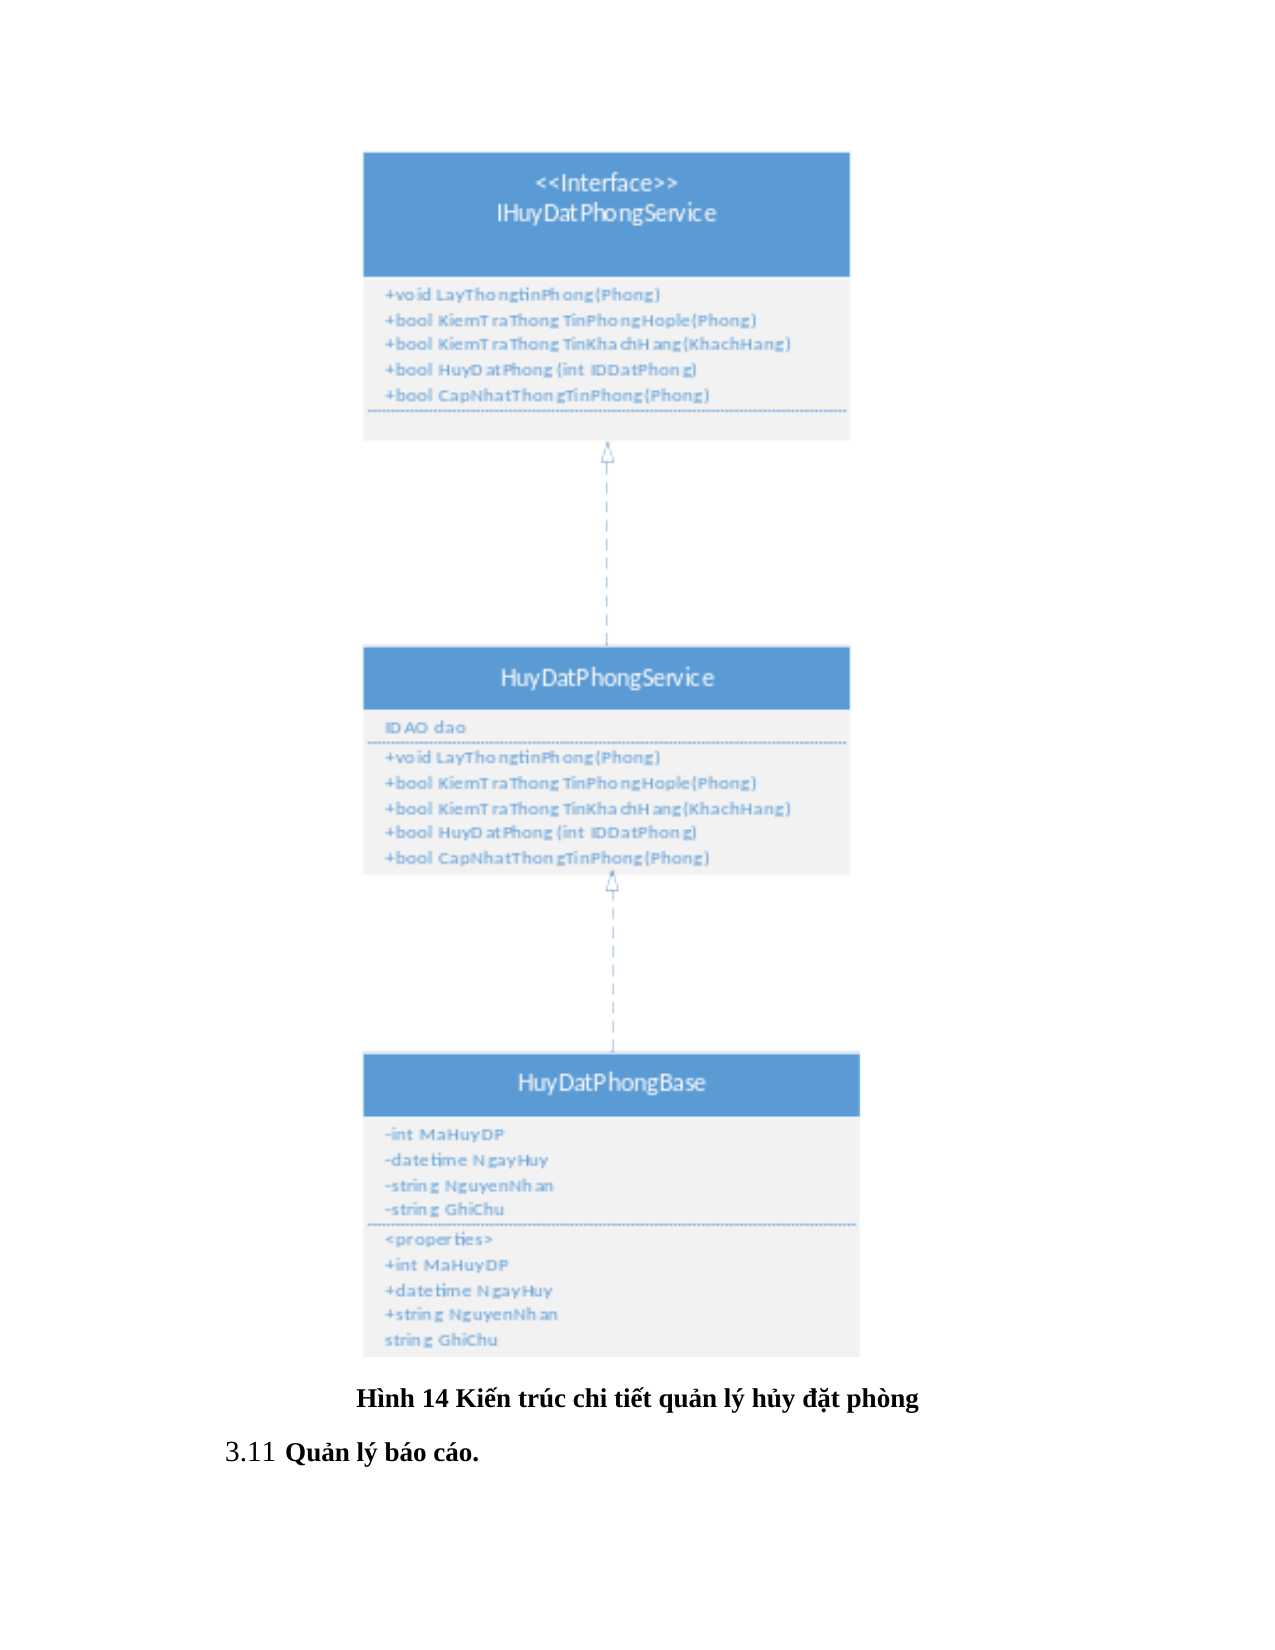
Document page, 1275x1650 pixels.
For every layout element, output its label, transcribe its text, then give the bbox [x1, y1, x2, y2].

text Quản lý báo cáo. [225, 1434, 1125, 1467]
text Hình 14 Kiến trúc chi tiết quản lý hủy đặt phòng [150, 1382, 1125, 1413]
